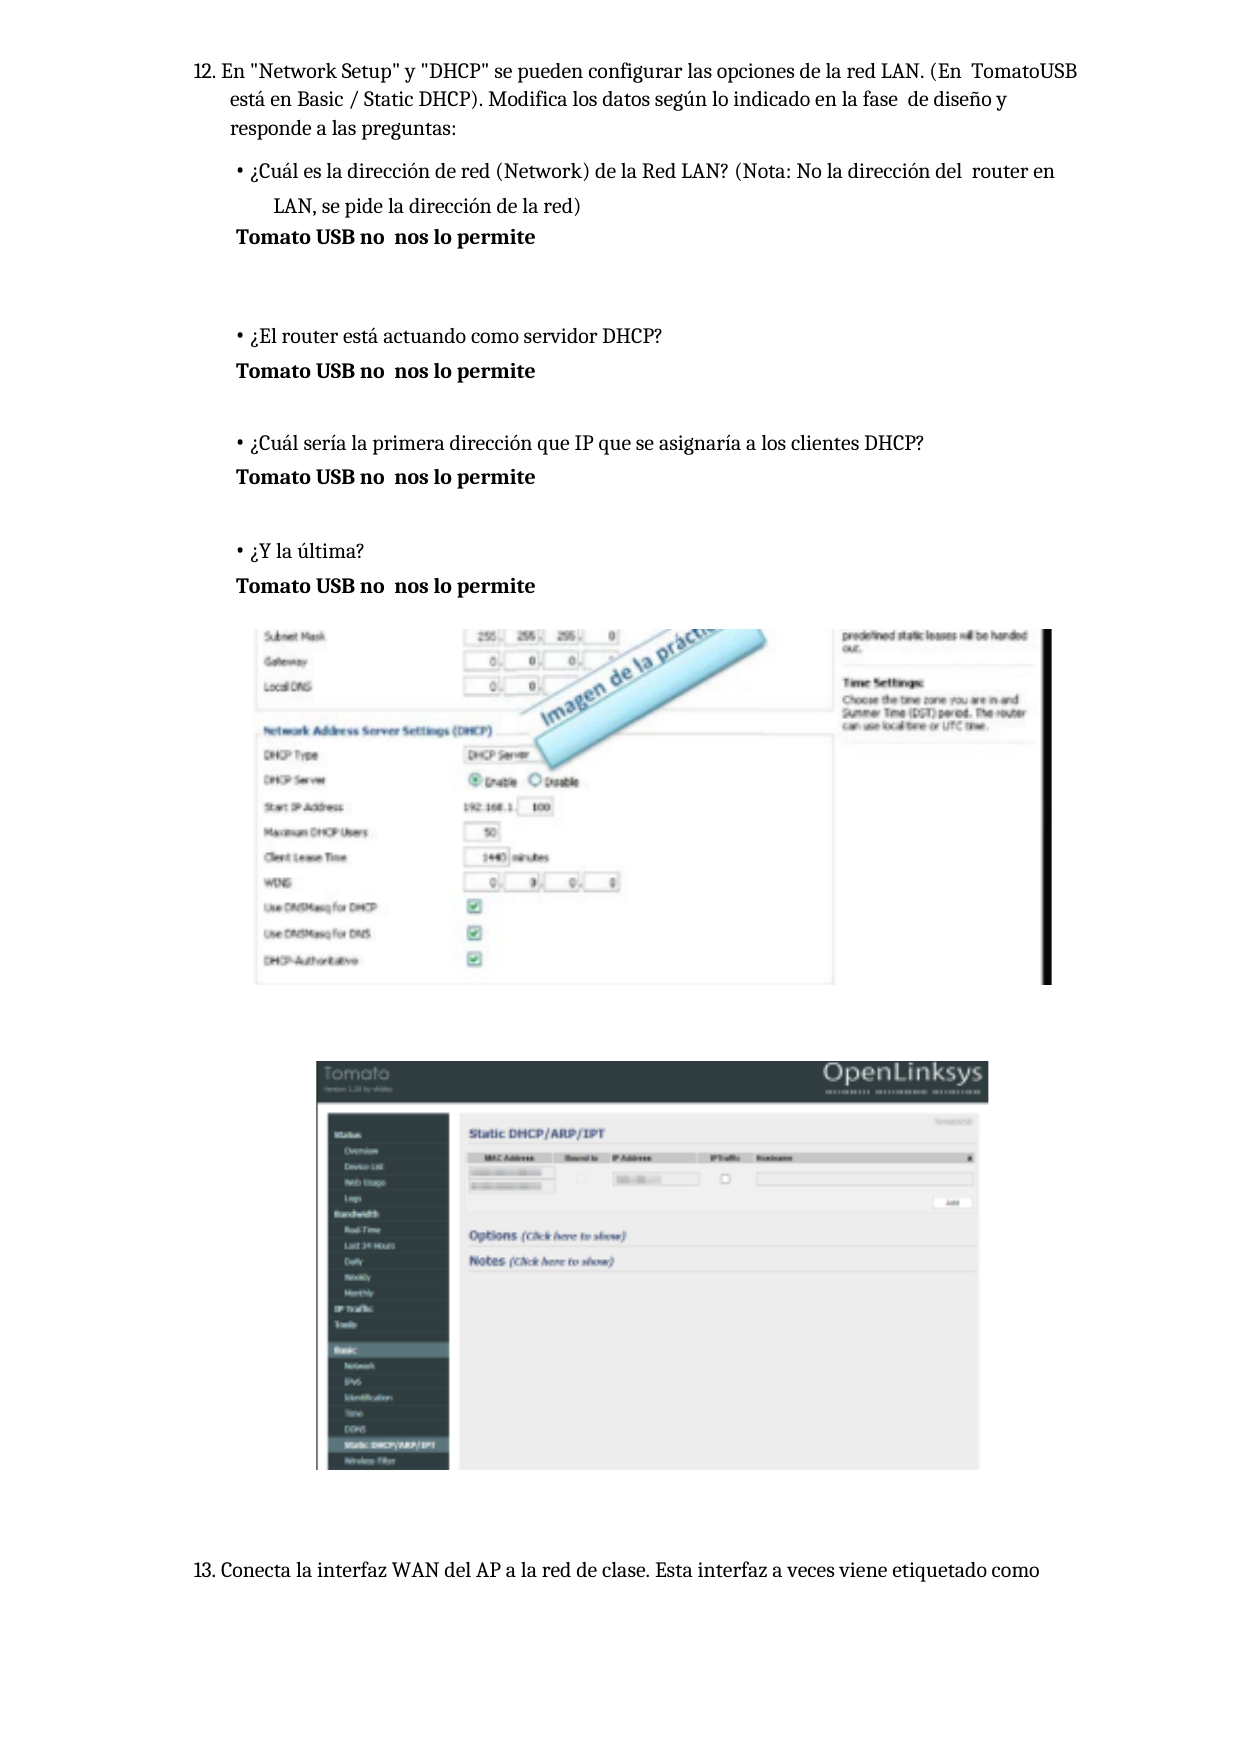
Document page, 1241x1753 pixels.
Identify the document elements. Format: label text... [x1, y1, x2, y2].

text Tomato USB no nos lo permite [236, 225, 1201, 250]
picture [316, 1061, 989, 1470]
text Tomato USB no nos lo permite [236, 465, 1201, 490]
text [193, 1558, 1070, 1583]
text • ¿Cuál es la dirección de red (Network) de la Red LAN? (Nota: No la dirección del router en LAN, se pide la dirección de la red) [236, 146, 1056, 219]
text • ¿El router está actuando como servidor DHCP? [236, 311, 1201, 356]
picture [252, 629, 1052, 985]
text • ¿Y la última? [236, 526, 1201, 571]
text 12. En "Network Setup" y "DHCP" se pueden configurar las opciones de la red LAN. (En TomatoUSB está en Basic / Static DHCP). Modifica los datos según lo indicado en la fase de diseño y responde a las preguntas: [193, 59, 1086, 140]
text Tomato USB no nos lo permite [236, 359, 1201, 384]
text • ¿Cuál sería la primera dirección que IP que se asignaría a los clientes DHCP? [236, 417, 1201, 462]
text Tomato USB no nos lo permite [236, 574, 1201, 599]
